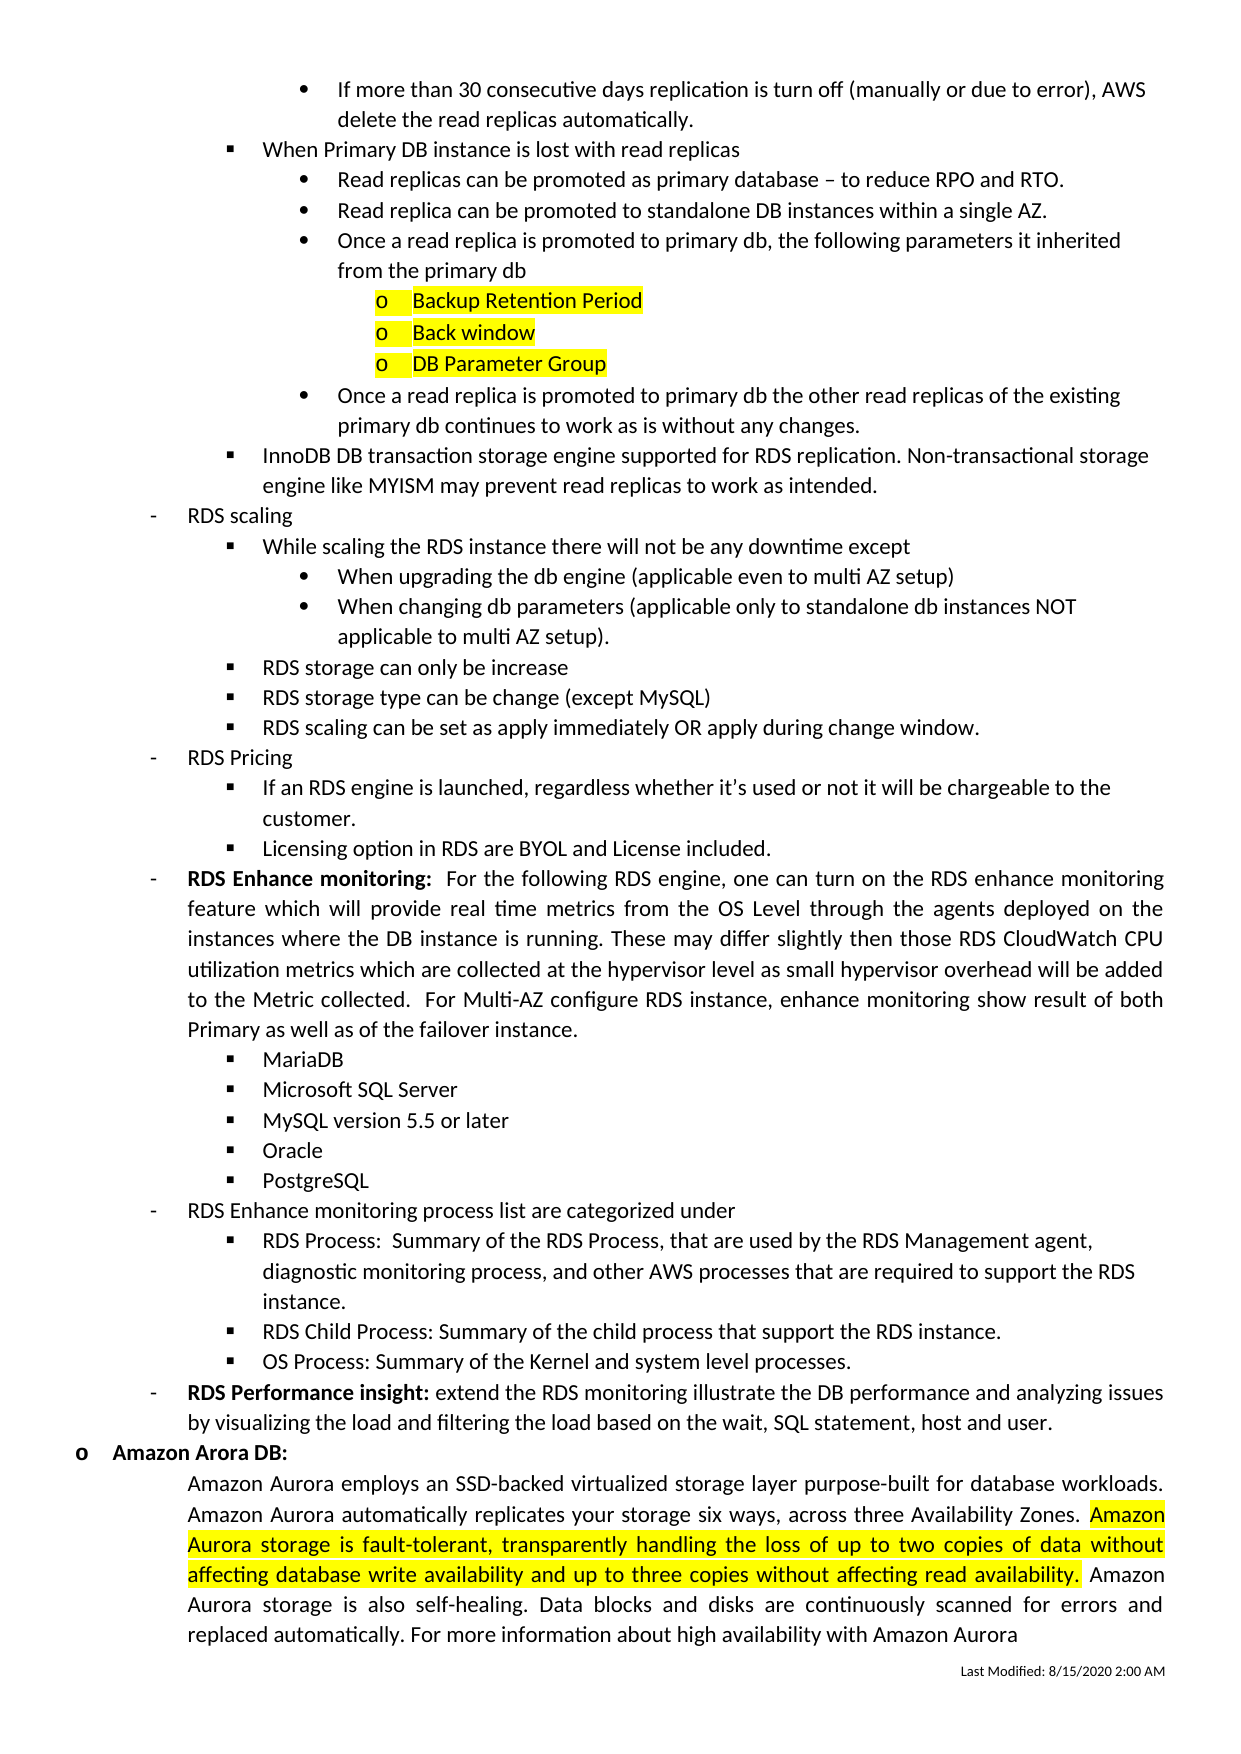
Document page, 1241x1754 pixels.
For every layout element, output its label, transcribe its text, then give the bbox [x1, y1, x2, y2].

list Licensing option in RDS are BYOL and License included. [225, 834, 1165, 862]
list RDS storage can only be increase [225, 653, 1165, 681]
list RDS Enhance monitoring: For the following RDS engine, one can turn on the RDS enhance monitoring feature which will provide real time metrics from the OS Level through the agents deployed on the instances where the DB instance is running. These may differ slightly then those RDS CloudWatch CPU utilization metrics which are collected at the hypervisor level as small hypervisor overhead will be added to the Metric collected. For Multi-AZ configure RDS instance, enhance monitoring show result of both Primary as well as of the failover instance. [150, 864, 1165, 1043]
list RDS Child Process: Summary of the child process that support the RDS instance. [225, 1317, 1165, 1345]
list InnoDB DB transaction storage engine supported for RDS replication. Non-transactional storage engine like MYISM may prevent read replicas to work as intended. [225, 441, 1165, 499]
list Once a read replica is promoted to primary db, the following parameters it inherited from the primary db [300, 226, 1165, 284]
list Amazon Arora DB: [75, 1438, 1165, 1467]
list While scaling the RDS instance there will not be any downtime except [225, 532, 1165, 560]
list Read replica can be promoted to standalone DB instances within a single AZ. [300, 196, 1165, 224]
list MariaDB [225, 1045, 1165, 1073]
list RDS Process: Summary of the RDS Process, that are used by the RDS Management agent, diagnostic monitoring process, and other AWS processes that are required to support the RDS instance. [225, 1227, 1165, 1315]
list Amazon Aurora employs an SSD-backed virtualized storage layer purpose-built for database workloads. Amazon Aurora automatically replicates your storage six ways, across three Availability Zones. Amazon Aurora storage is fault-tolerant, transparently handling the loss of up to two copies of data without affecting database write availability and up to three copies without affecting read availability. Amazon Aurora storage is also self-healing. Data blocks and disks are continuously scanned for errors and replaced automatically. For more information about high availability with Amazon Aurora [187, 1469, 1165, 1551]
list RDS scaling [150, 502, 1165, 530]
list RDS Performance insight: extend the RDS monitoring illustrate the DB performance and analyzing issues by visualizing the load and filtering the load based on the wait, SQL statement, host and user. [150, 1378, 1165, 1436]
list Back window [375, 318, 1165, 347]
list Read replicas can be promoted as primary database – to reduce RPO and RTO. [300, 166, 1165, 194]
list Once a read replica is promoted to primary db the other read replicas of the existing primary db continues to work as is without any changes. [300, 381, 1165, 439]
list PostgreSQL [225, 1166, 1165, 1194]
list When Primary DB instance is lost with read replicas [225, 135, 1165, 163]
list OS Process: Summary of the Kernel and system level processes. [225, 1347, 1165, 1376]
list Oracle [225, 1136, 1165, 1164]
list RDS scaling can be set as apply immediately OR apply during change window. [225, 713, 1165, 741]
list Amazon Aurora employs an SSD-backed virtualized storage layer purpose-built for database workloads. Amazon Aurora automatically replicates your storage six ways, across three Availability Zones. Amazon Aurora storage is fault-tolerant, transparently handling the loss of up to two copies of data without affecting database write availability and up to three copies without affecting read availability. Amazon Aurora storage is also self-healing. Data blocks and disks are continuously scanned for errors and replaced automatically. For more information about high availability with Amazon Aurora [187, 1552, 1165, 1649]
list When upgrading the db engine (applicable even to multi AZ setup) [300, 562, 1165, 590]
list RDS Enhance monitoring process list are categorized under [150, 1196, 1165, 1224]
list When changing db parameters (applicable only to standalone db instances NOT applicable to multi AZ setup). [300, 592, 1165, 651]
list Microsoft SQL Server [225, 1076, 1165, 1104]
list RDS storage type can be change (except MySQL) [225, 683, 1165, 711]
list If more than 30 consecutive days replication is turn off (manually or due to error), AWS delete the read replicas automatically. [300, 75, 1165, 133]
list DB Parameter Group [375, 349, 1165, 378]
list Backup Retention Period [375, 286, 1165, 316]
list RDS Pricing [150, 743, 1165, 771]
list MySQL version 5.5 or later [225, 1106, 1165, 1134]
list If an RDS engine is launched, regardless whether it’s used or not it will be chargeable to the customer. [225, 773, 1165, 832]
